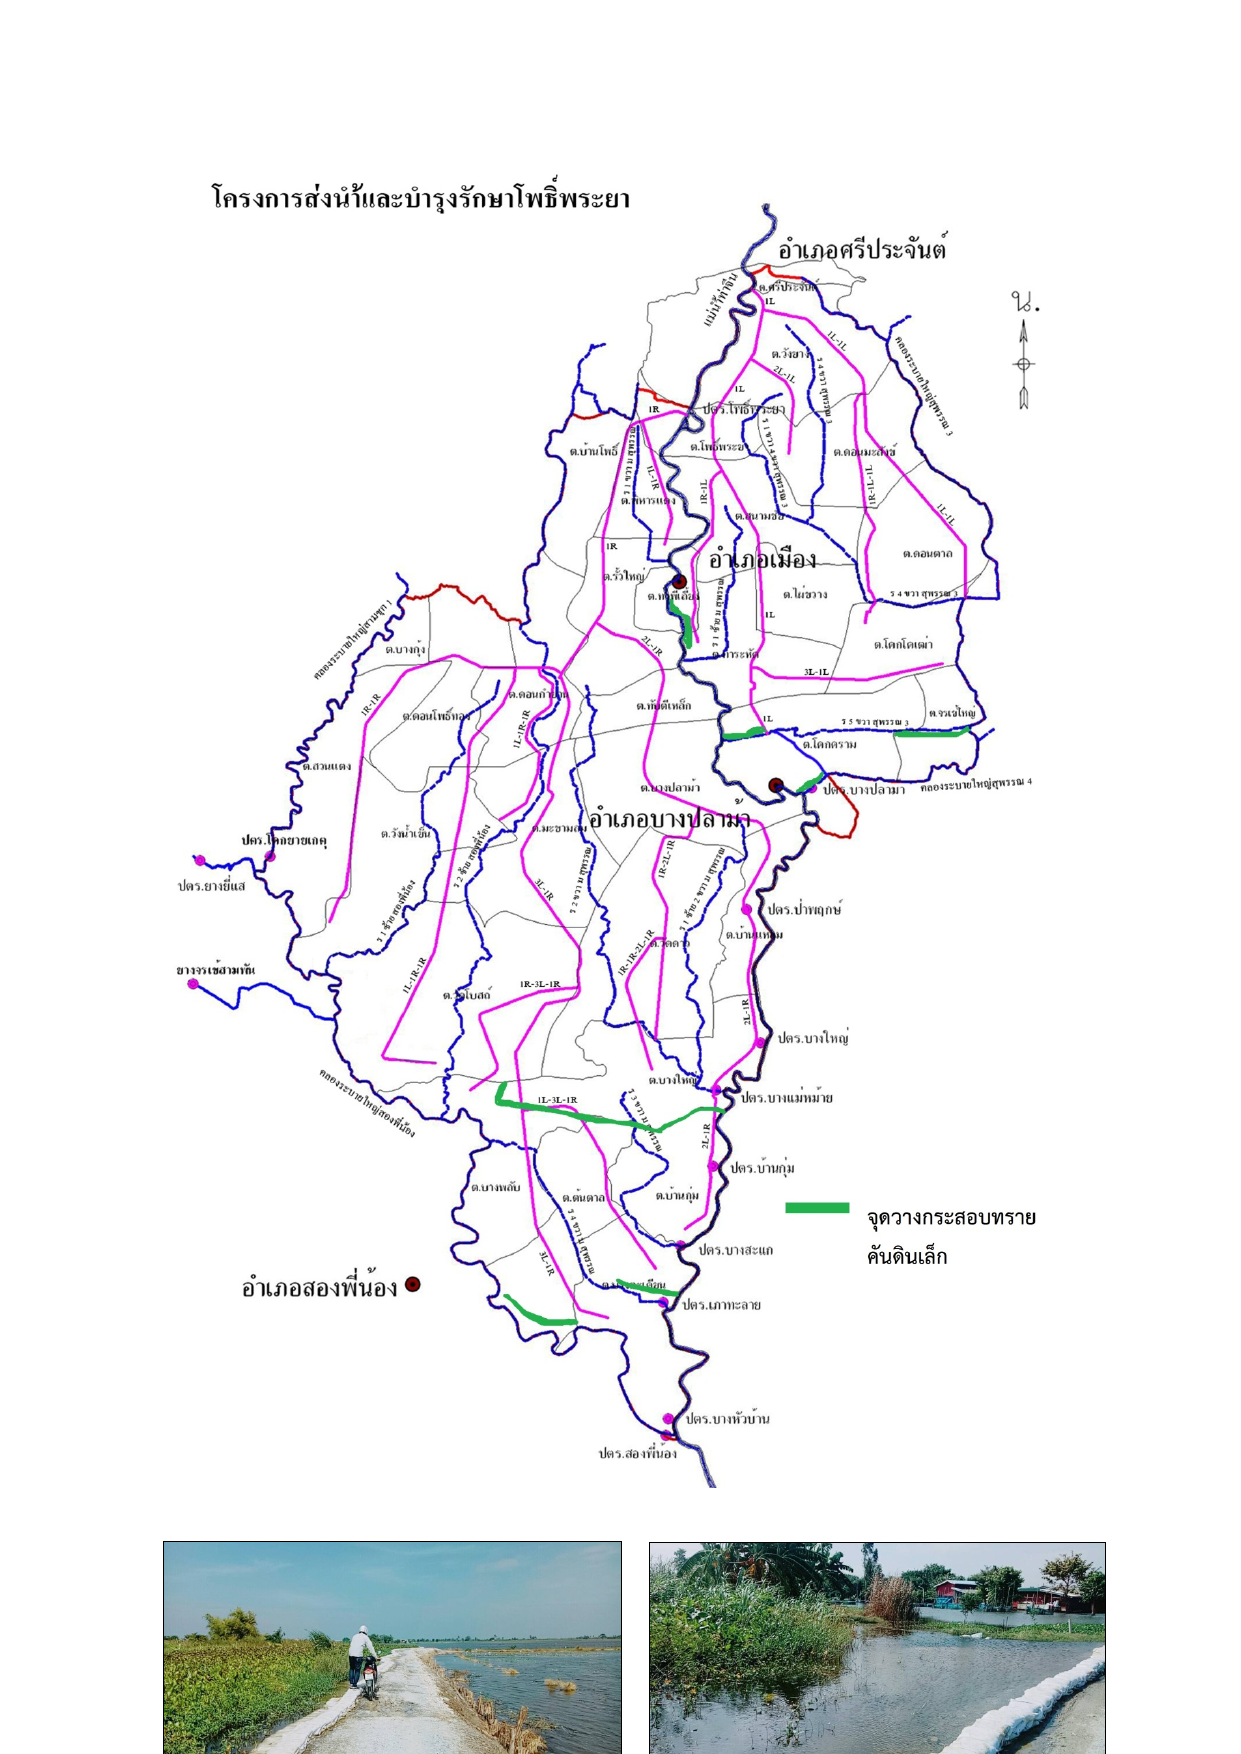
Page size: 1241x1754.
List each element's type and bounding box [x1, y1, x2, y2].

picture [150, 150, 1091, 1488]
picture [164, 1542, 621, 1754]
picture [650, 1543, 1105, 1754]
